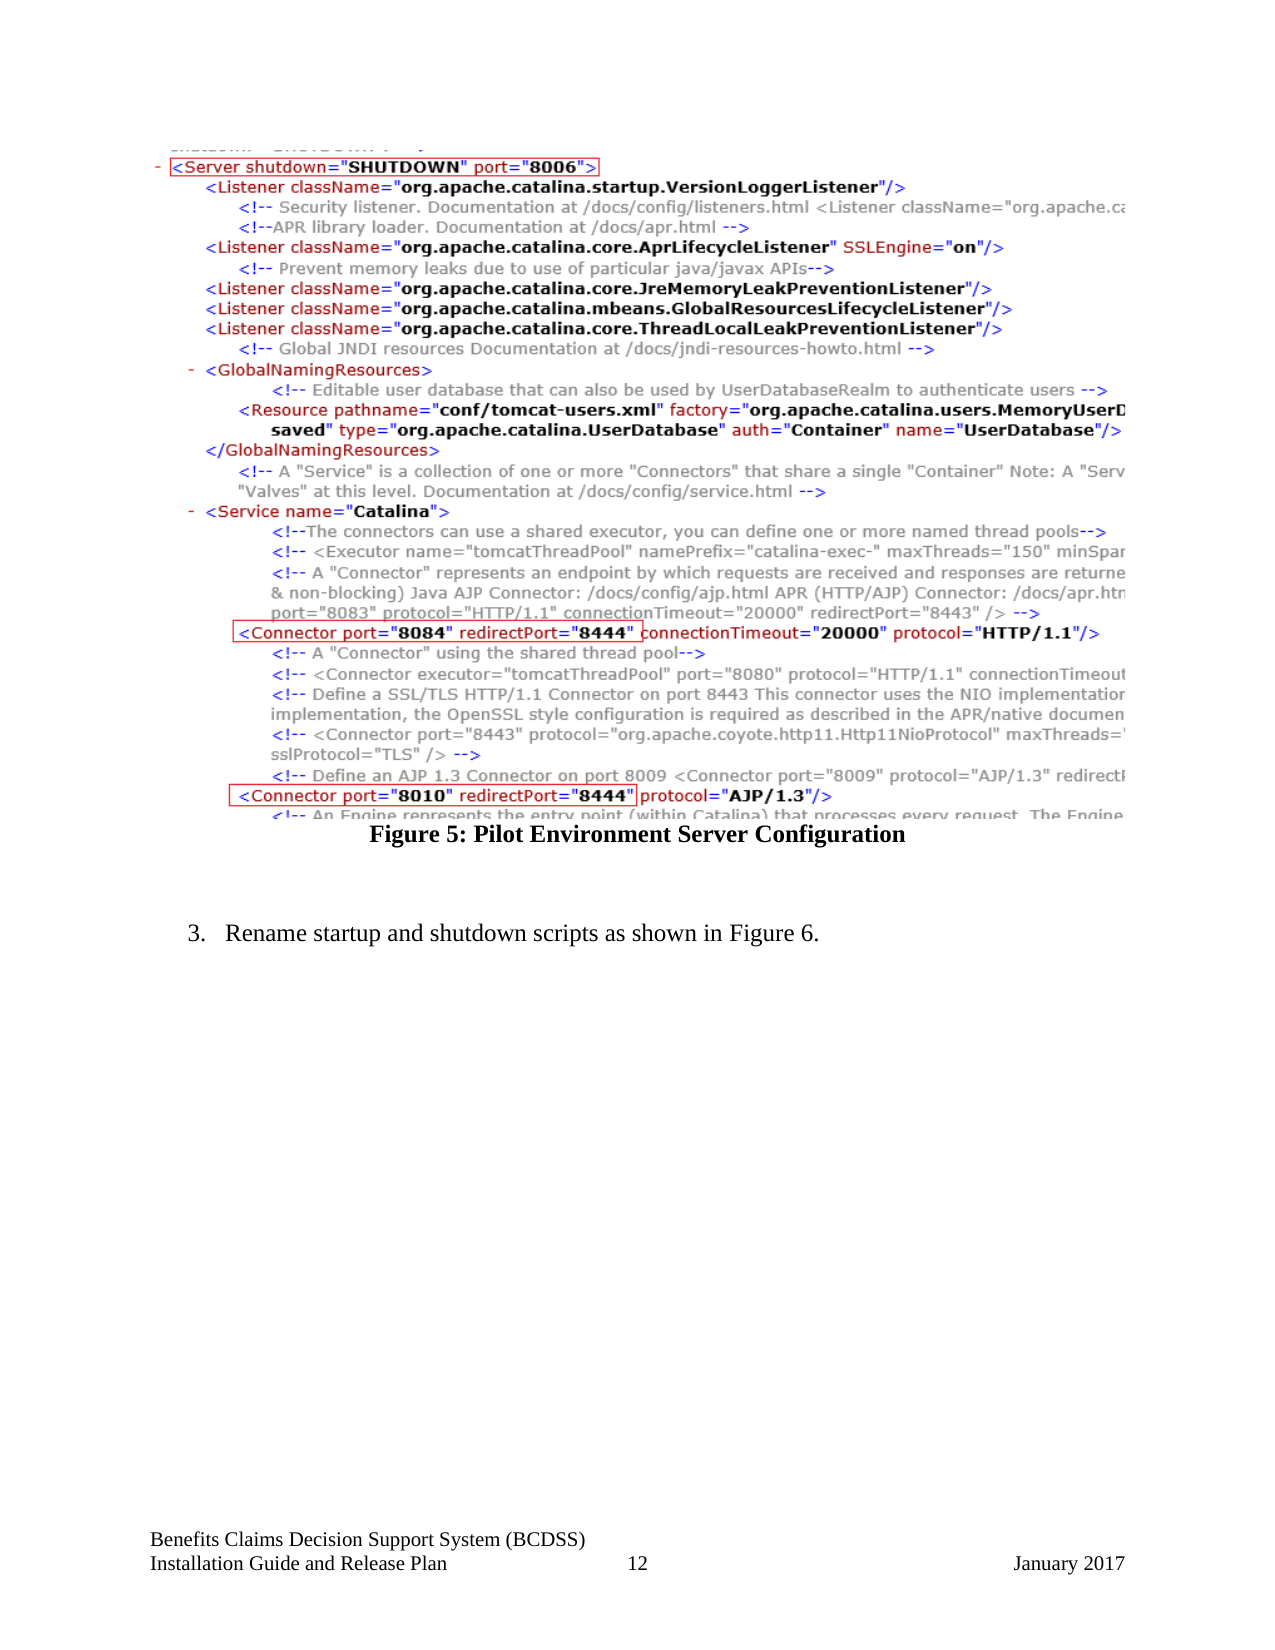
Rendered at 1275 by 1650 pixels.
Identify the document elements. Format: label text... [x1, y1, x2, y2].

text Figure 5: Pilot Environment Server Configuration [150, 819, 1125, 847]
list Rename startup and shutdown scripts as shown in Figure 6. [187, 918, 1125, 947]
picture [150, 150, 1125, 819]
